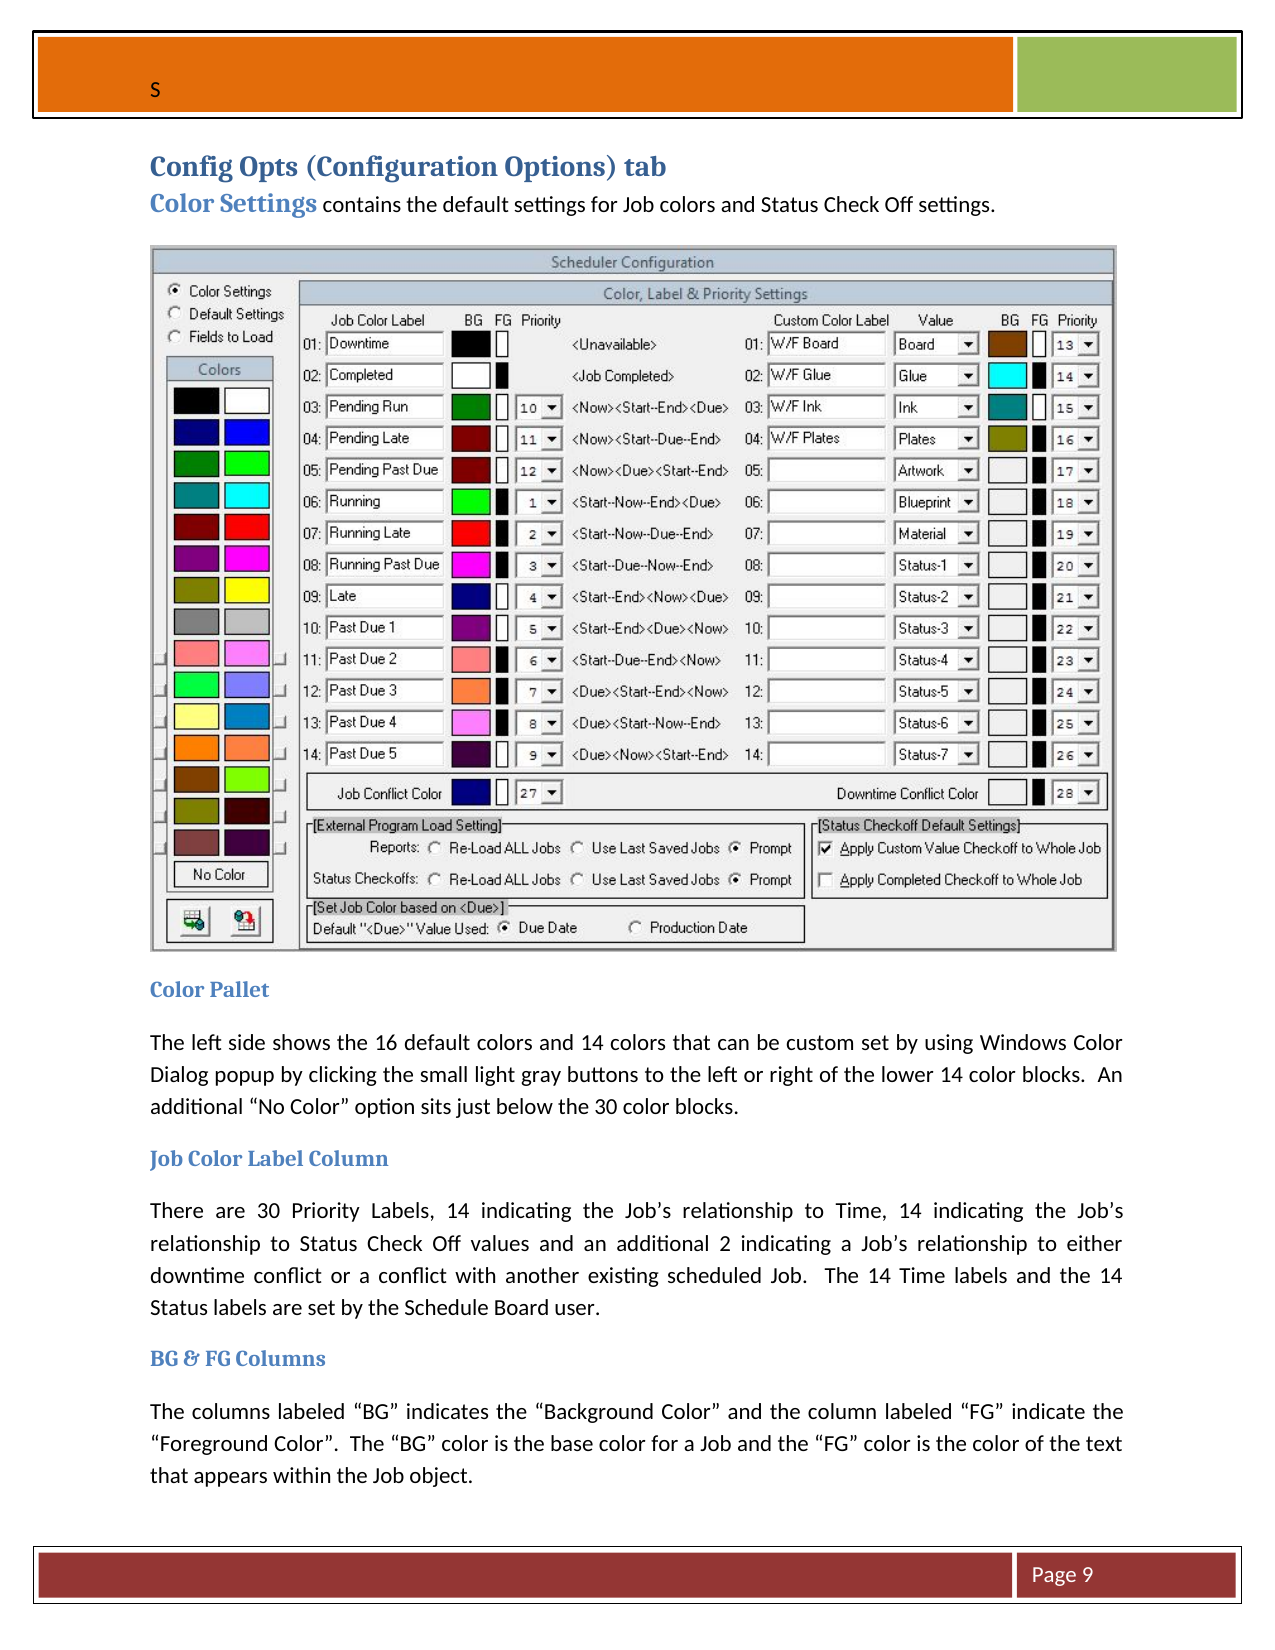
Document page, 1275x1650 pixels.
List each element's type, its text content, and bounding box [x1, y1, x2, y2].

picture [150, 245, 1117, 952]
text There are 30 Priority Labels, 14 indicating the Job’s relationship to Time, 14 indicating the Job’s relationship to Status Check Off values and an additional 2 indicating a Job’s relationship to either downtime conflict or a conflict with another existing scheduled Job. The 14 Time labels and the 14 Status labels are set by the Schedule Board user. [150, 1196, 1125, 1321]
text BG & FG Columns [150, 1346, 1125, 1372]
text Job Color Label Column [150, 1145, 1125, 1172]
text Color Settings contains the default settings for Job colors and Status Check Off settings. [150, 188, 1125, 220]
text The left side shows the 16 default colors and 14 colors that can be custom set by using Windows Color Dialog popup by clicking the small light gray buttons to the left or right of the lower 14 color blocks. An additional “No Color” option sits just below the 30 color blocks. [150, 1028, 1125, 1120]
text Color Pallet [150, 977, 1125, 1003]
subtitle Config Opts (Configuration Options) tab [150, 150, 1125, 183]
text The columns labeled “BG” indicates the “Background Color” and the column labeled “FG” indicate the “Foreground Color”. The “BG” color is the base color for a Job and the “FG” color is the color of the text that appears within the Job object. [150, 1397, 1125, 1489]
